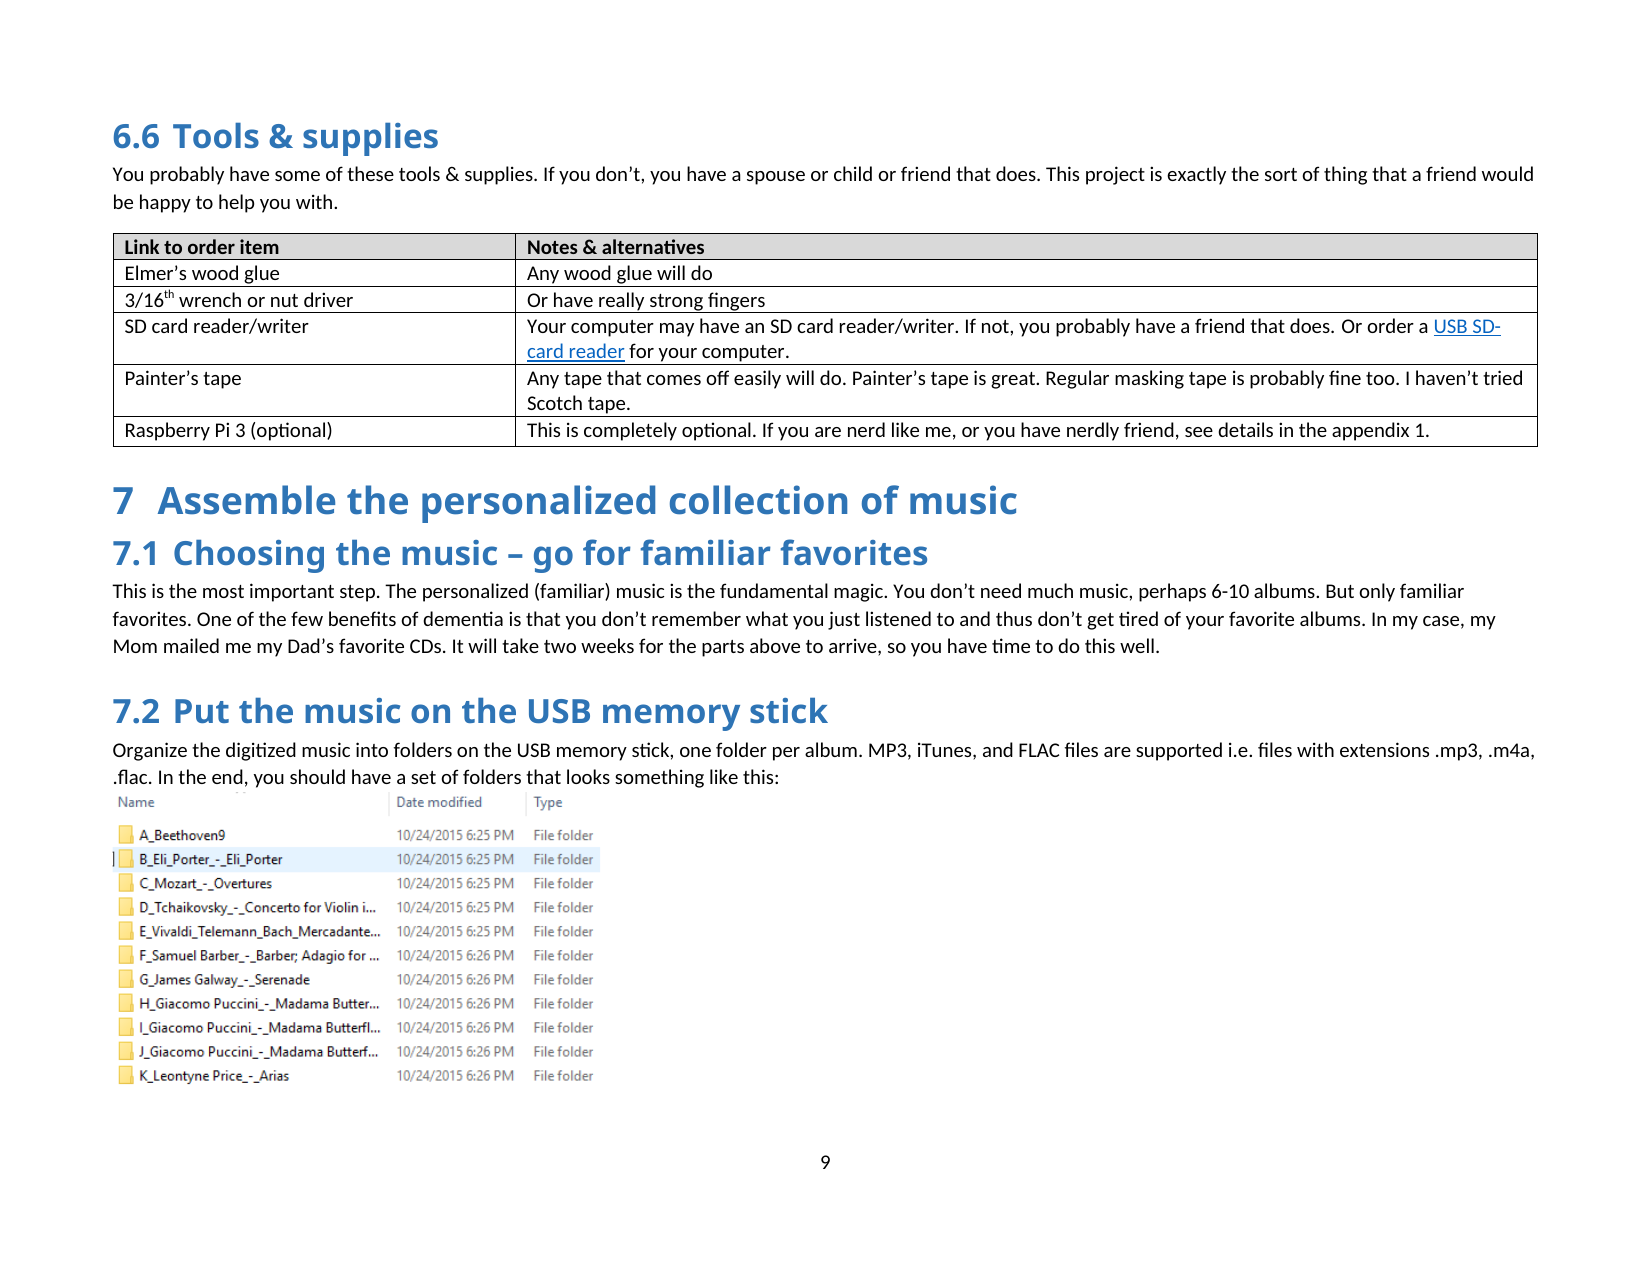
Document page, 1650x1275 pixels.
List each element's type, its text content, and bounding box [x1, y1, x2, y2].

subtitle Assemble the personalized collection of music [112, 474, 1537, 526]
text You probably have some of these tools & supplies. If you don’t, you have a spouse or child or friend that does. This project is exactly the sort of thing that a friend would be happy to help you with. [112, 161, 1537, 214]
table_cell Your computer may have an SD card reader/writer. If not, you probably have a friend that does. Or order a USB SD-card reader for your computer. [516, 313, 1537, 364]
table_cell Raspberry Pi 3 (optional) [114, 417, 515, 446]
picture [112, 792, 600, 1099]
table_cell Or have really strong fingers [516, 287, 1537, 312]
table_cell Painter’s tape [114, 365, 515, 416]
table_header Notes & alternatives [516, 234, 1537, 259]
table_cell 3/16th wrench or nut driver [114, 287, 515, 312]
table_cell SD card reader/writer [114, 313, 515, 364]
table_cell Any wood glue will do [516, 260, 1537, 286]
table_cell Any tape that comes off easily will do. Painter’s tape is great. Regular masking tape is probably fine too. I haven’t tried Scotch tape. [516, 365, 1537, 416]
text Organize the digitized music into folders on the USB memory stick, one folder per album. MP3, iTunes, and FLAC files are supported i.e. files with extensions .mp3, .m4a, .flac. In the end, you should have a set of folders that looks something like this: [112, 737, 1537, 790]
table_cell Elmer’s wood glue [114, 260, 515, 286]
table_cell This is completely optional. If you are nerd like me, or you have nerdly friend, see details in the appendix 1. [516, 417, 1537, 446]
subtitle Choosing the music – go for familiar favorites [112, 530, 1537, 575]
text This is the most important step. The personalized (familiar) music is the fundamental magic. You don’t need much music, perhaps 6-10 albums. But only familiar favorites. One of the few benefits of dementia is that you don’t remember what you just listened to and thus don’t get tired of your favorite albums. In my case, my Mom mailed me my Dad’s favorite CDs. It will take two weeks for the parts above to arrive, so you have time to do this well. [112, 579, 1537, 686]
table_header Link to order item [114, 234, 515, 259]
subtitle Put the music on the USB memory stick [112, 688, 1537, 734]
subtitle Tools & supplies [112, 112, 1537, 158]
